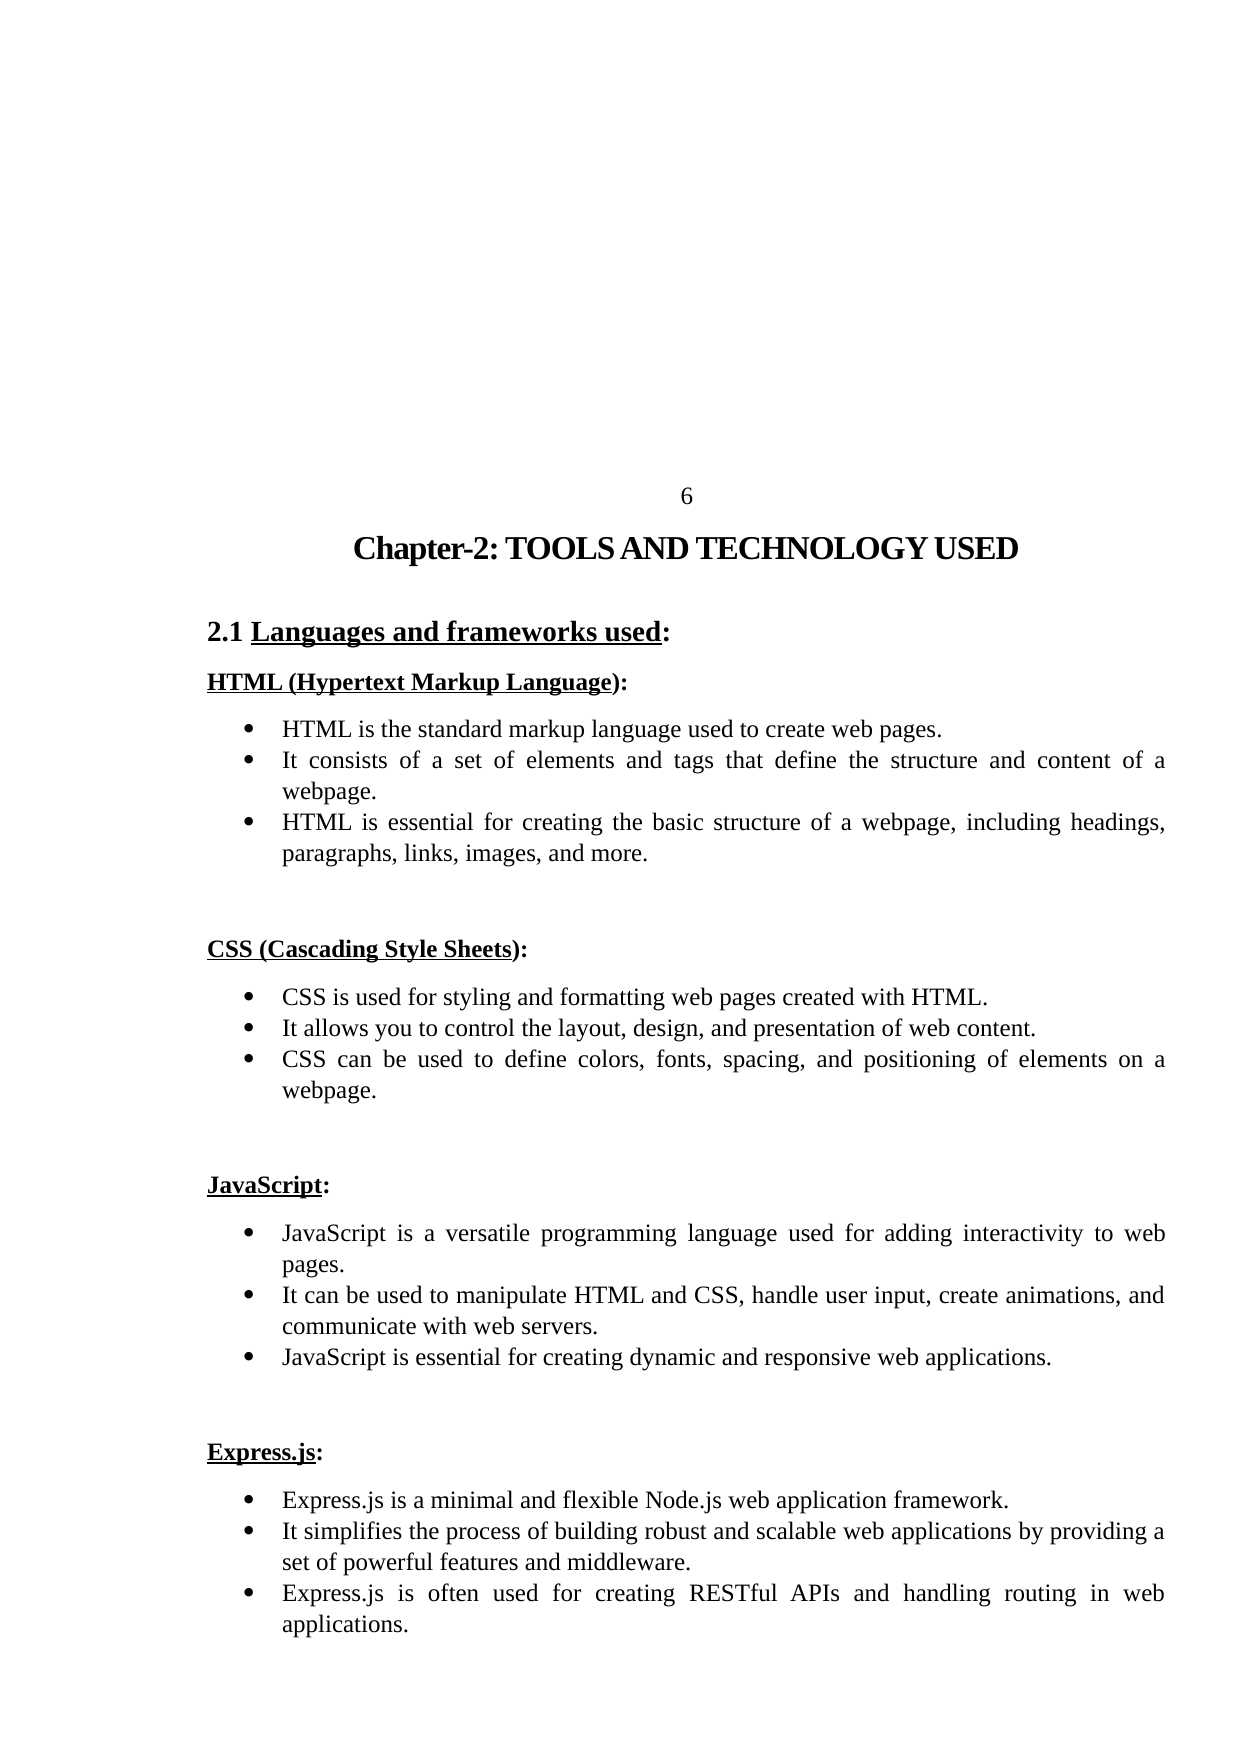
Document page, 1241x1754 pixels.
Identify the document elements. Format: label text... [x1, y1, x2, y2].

text CSS (Cascading Style Sheets): [207, 934, 1166, 963]
text 2.1 Languages and frameworks used: [207, 614, 1166, 647]
list It simplifies the process of building robust and scalable web applications by providing a set of powerful features and middleware. [244, 1516, 1166, 1576]
list HTML is essential for creating the basic structure of a webpage, including headings, paragraphs, links, images, and more. [244, 807, 1166, 867]
list Express.js is often used for creating RESTful APIs and handling routing in web applications. [244, 1578, 1166, 1638]
list CSS is used for styling and formatting web pages created with HTML. [244, 982, 1166, 1010]
text 6 [207, 481, 1166, 510]
text Express.js: [207, 1437, 1166, 1466]
title Chapter-2: TOOLS AND TECHNOLOGY USED [207, 529, 1166, 567]
list HTML is the standard markup language used to create web pages. [244, 714, 1166, 743]
list It allows you to control the layout, design, and presentation of web content. [244, 1013, 1166, 1041]
text JavaScript: [207, 1170, 1166, 1199]
list JavaScript is a versatile programming language used for adding interactivity to web pages. [244, 1218, 1166, 1278]
list It can be used to manipulate HTML and CSS, handle user input, create animations, and communicate with web servers. [244, 1280, 1166, 1340]
list It consists of a set of elements and tags that define the structure and content of a webpage. [244, 745, 1166, 805]
list JavaScript is essential for creating dynamic and responsive web applications. [244, 1342, 1166, 1371]
list CSS can be used to define colors, fonts, spacing, and positioning of elements on a webpage. [244, 1044, 1166, 1103]
text HTML (Hypertext Markup Language): [207, 667, 1166, 695]
list Express.js is a minimal and flexible Node.js web application framework. [244, 1485, 1166, 1514]
